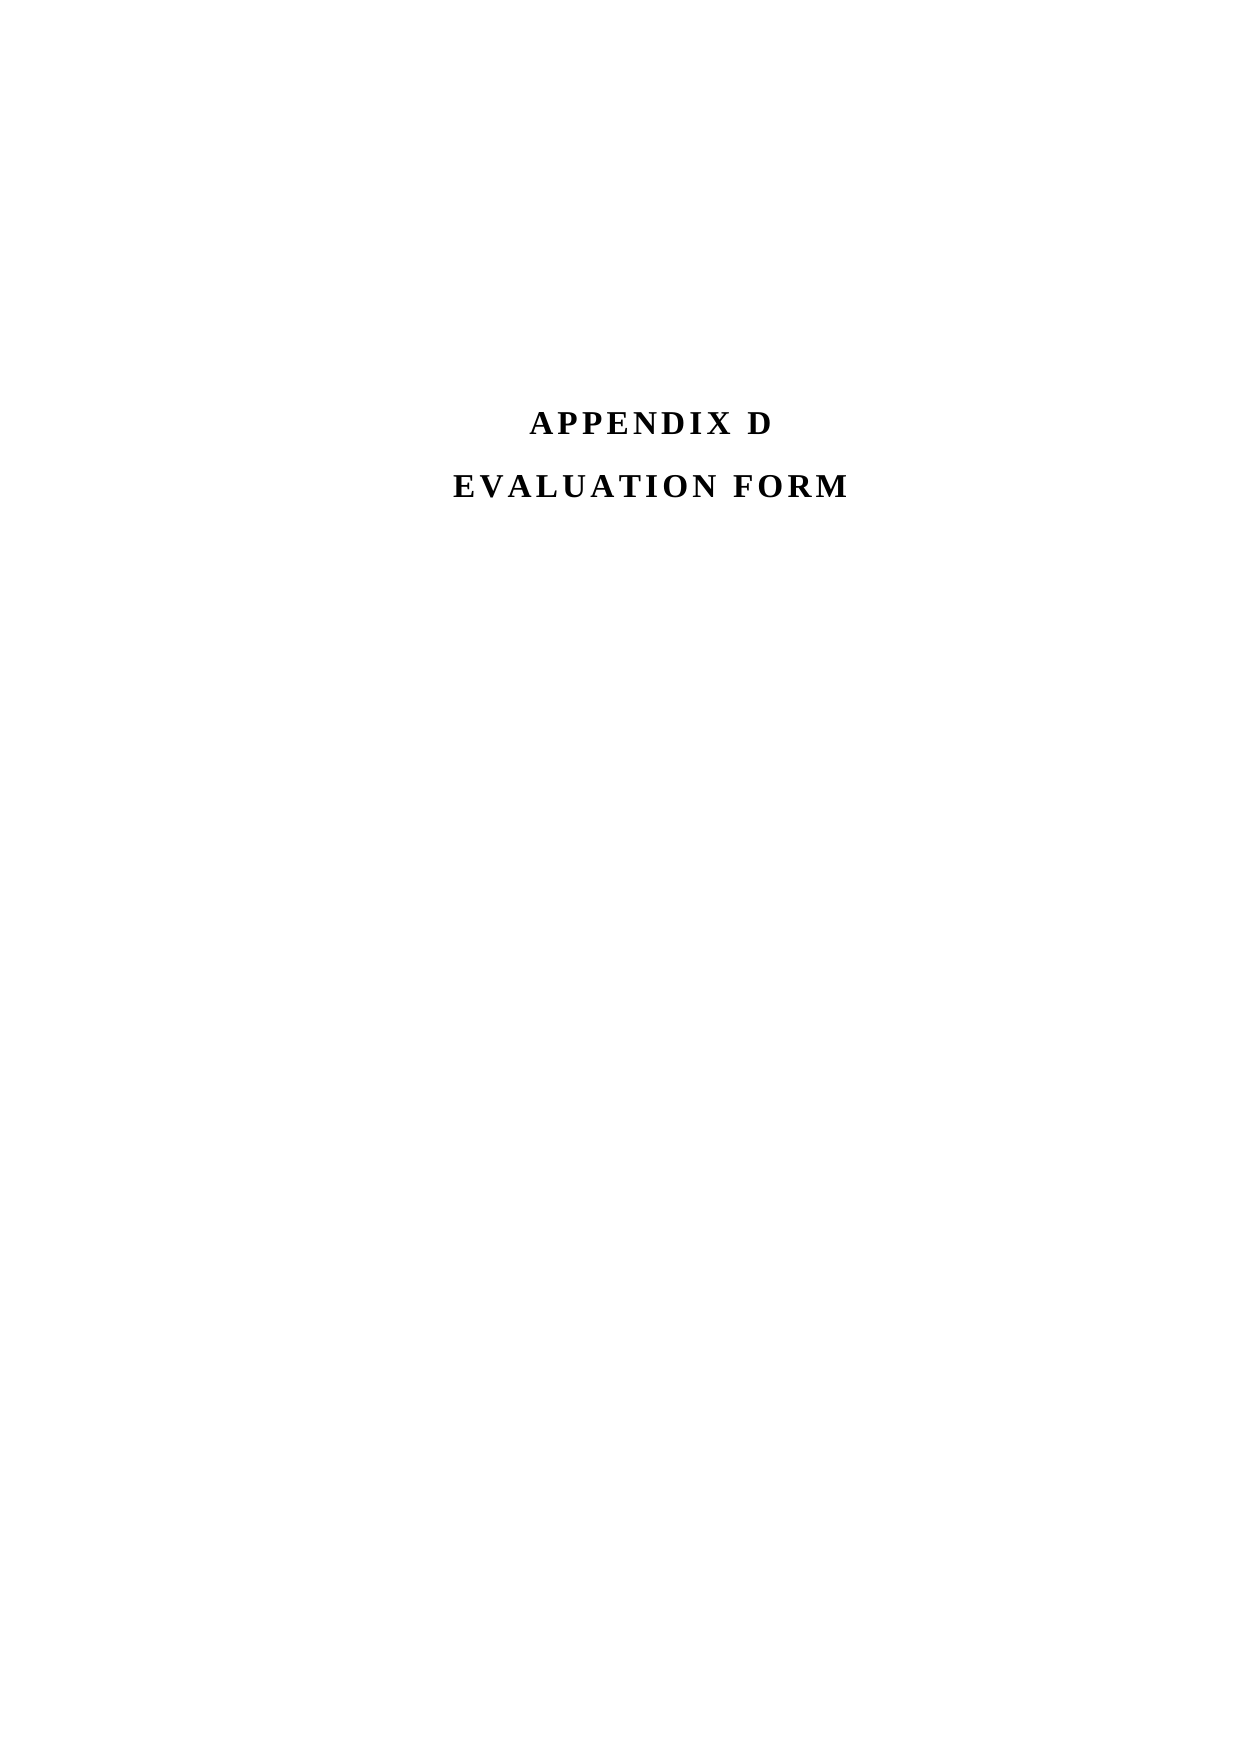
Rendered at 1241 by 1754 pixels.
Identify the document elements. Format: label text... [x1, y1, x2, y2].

subtitle Appendix D [180, 403, 1120, 442]
subtitle Evaluation form [180, 467, 1120, 505]
